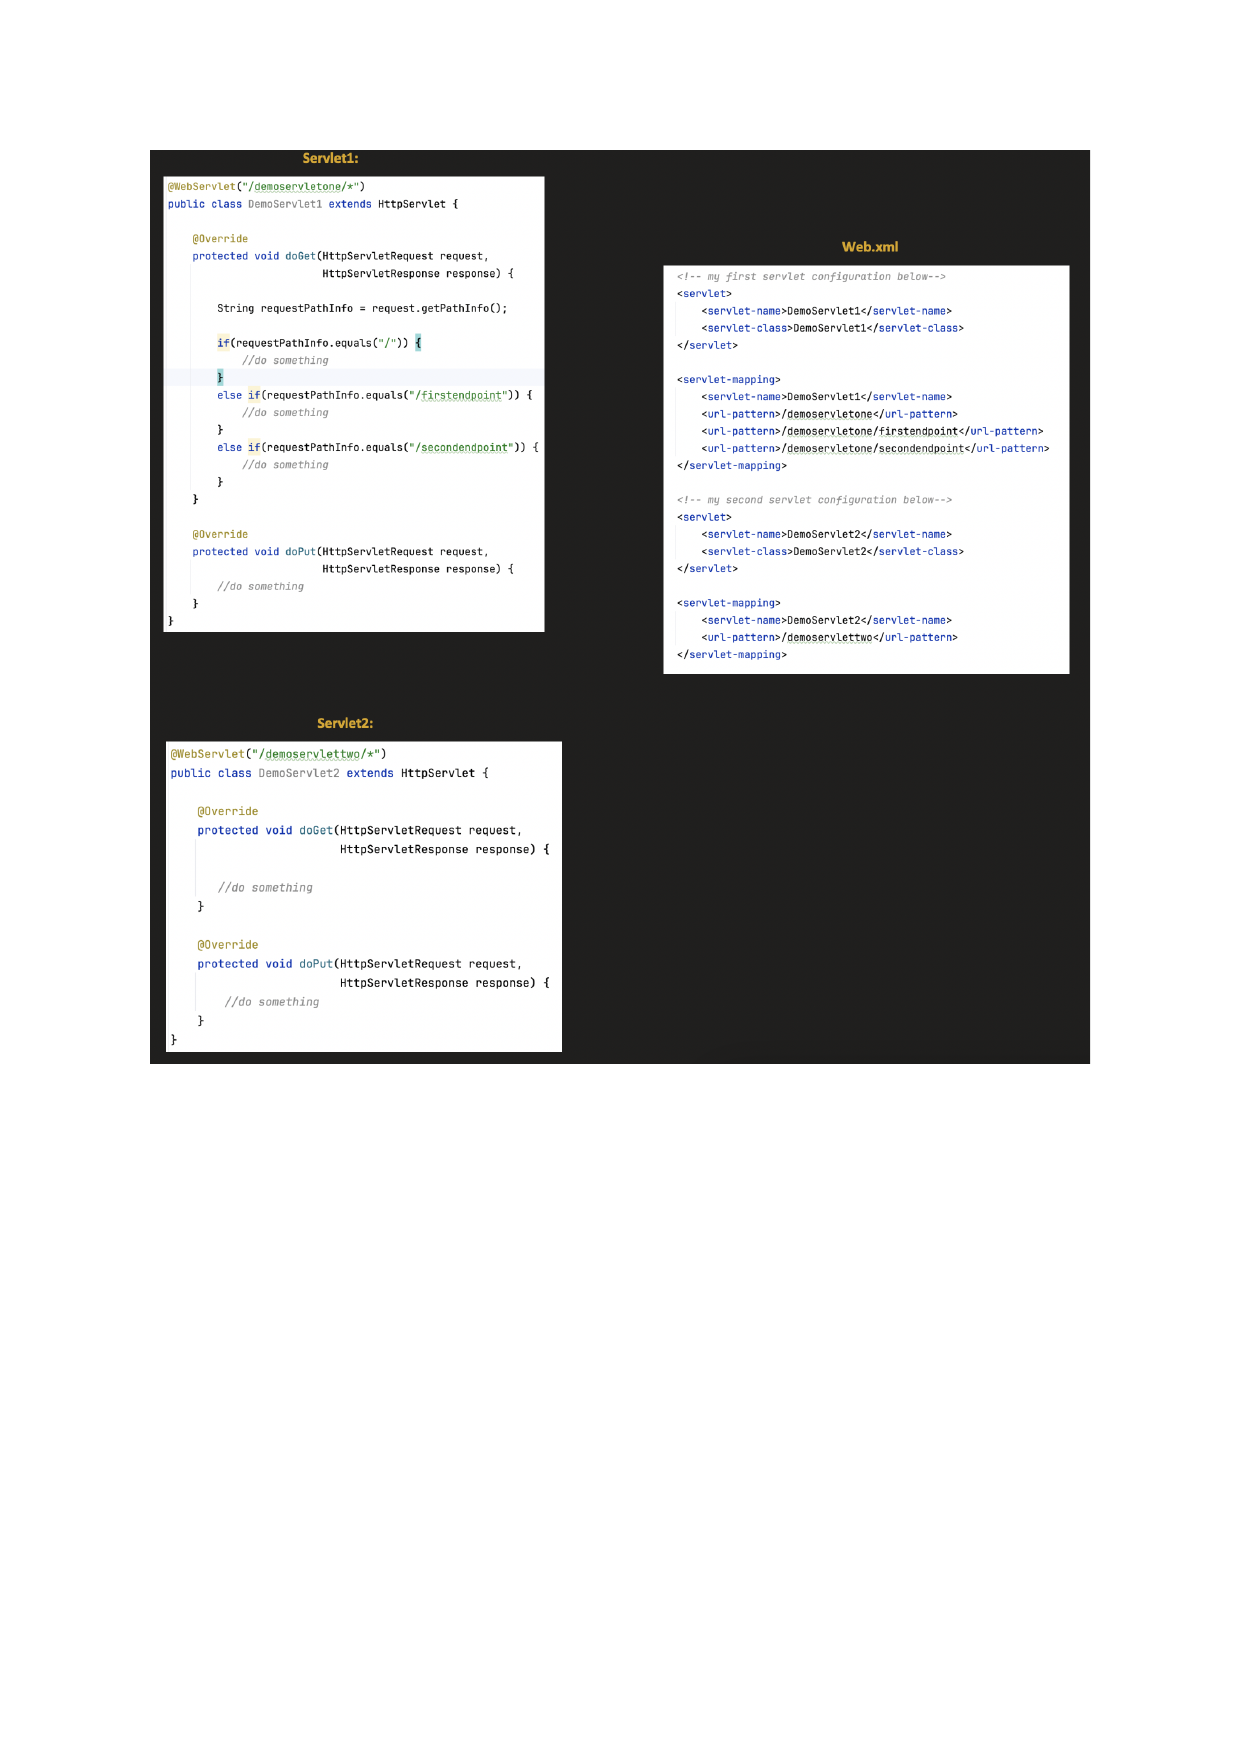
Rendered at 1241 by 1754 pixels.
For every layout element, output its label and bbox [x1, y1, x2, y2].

picture [150, 150, 1091, 1064]
